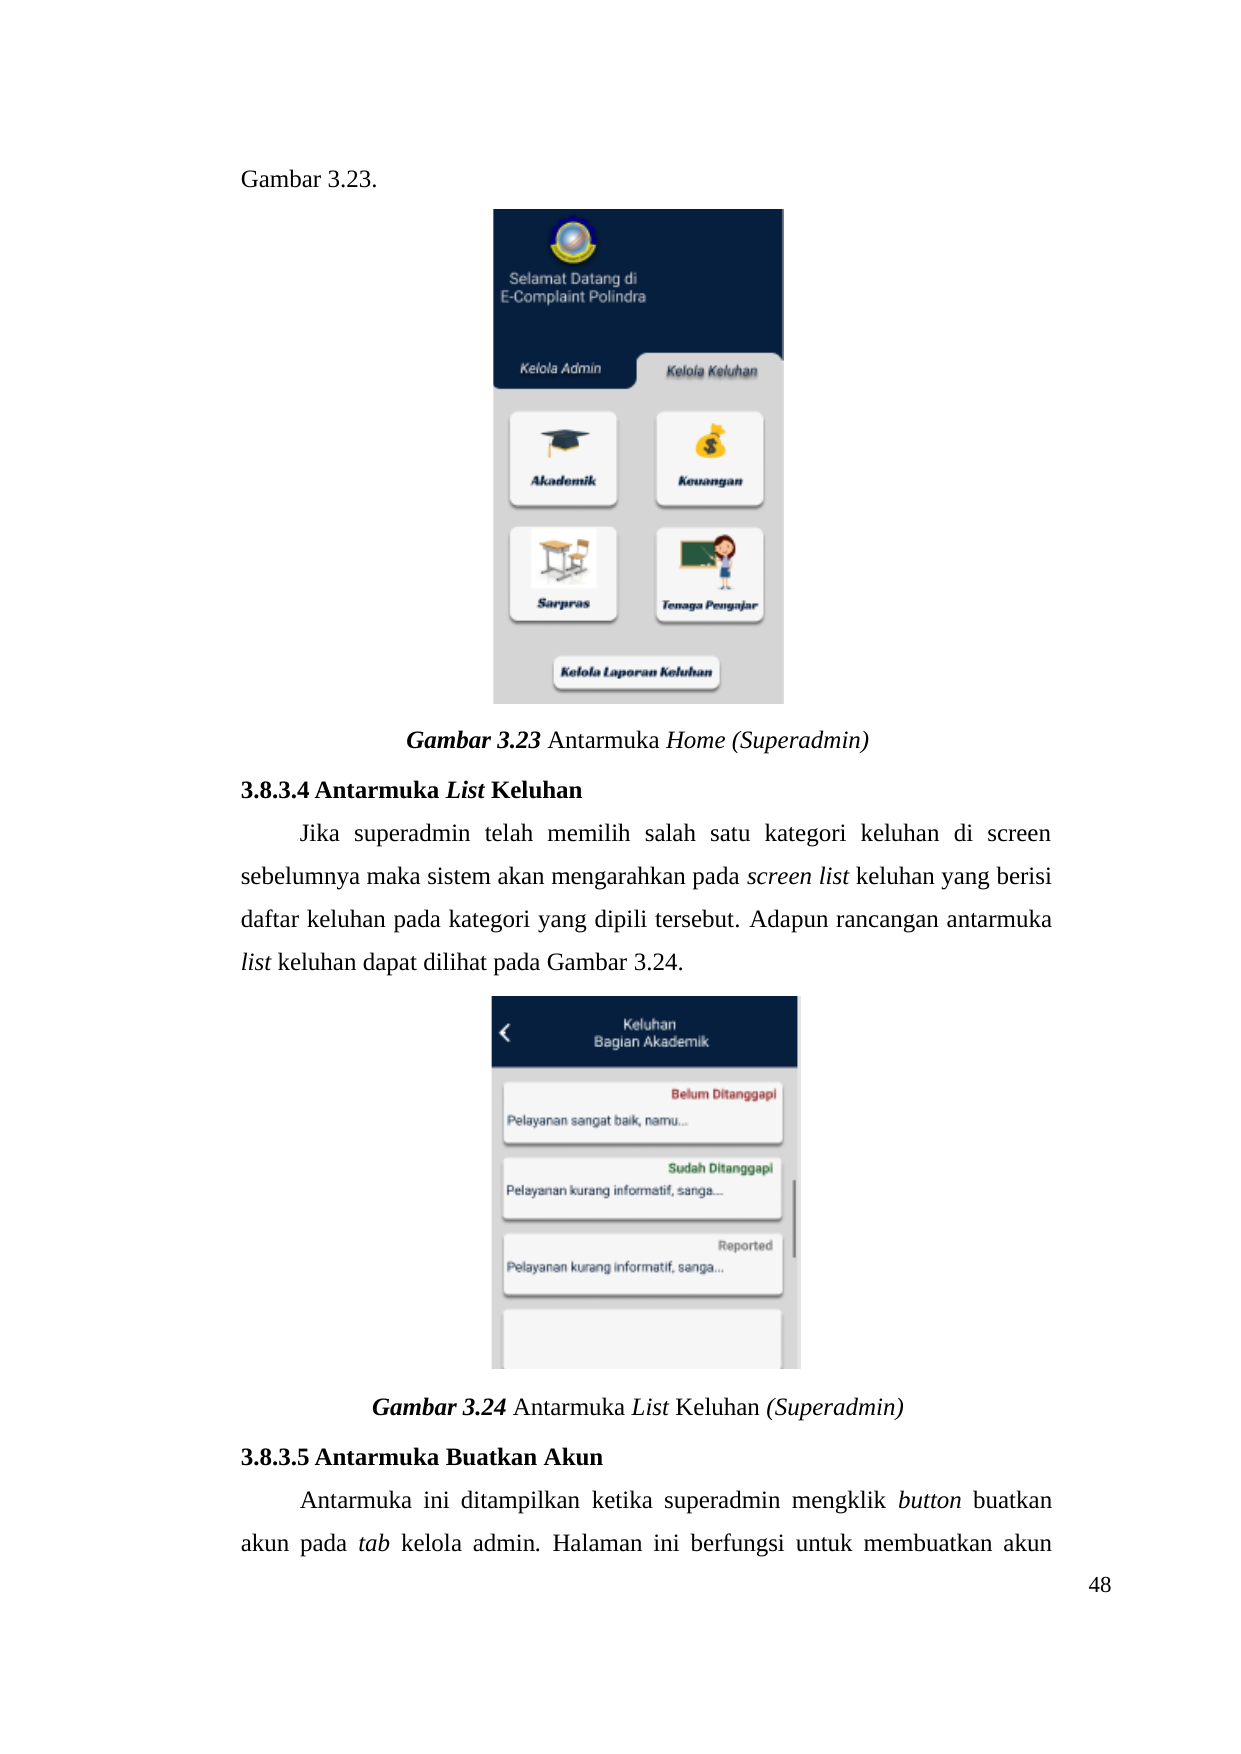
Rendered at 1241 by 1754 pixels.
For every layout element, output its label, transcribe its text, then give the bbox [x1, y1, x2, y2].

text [241, 164, 1052, 193]
picture [491, 996, 801, 1369]
text Gambar 3.23 Antarmuka Home (Superadmin) [167, 725, 1111, 754]
picture [493, 209, 784, 704]
text Jika superadmin telah memilih salah satu kategori keluhan di screen sebelumnya maka sistem akan mengarahkan pada screen list keluhan yang berisi daftar keluhan pada kategori yang dipili tersebut. Adapun rancangan antarmuka list keluhan dapat dilihat pada Gambar 3.24. [241, 818, 1052, 976]
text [241, 1485, 1052, 1557]
list Antarmuka Buatkan Akun [241, 1442, 1111, 1471]
text Gambar 3.24 Antarmuka List Keluhan (Superadmin) [167, 1392, 1111, 1421]
list Antarmuka List Keluhan [241, 775, 1111, 803]
